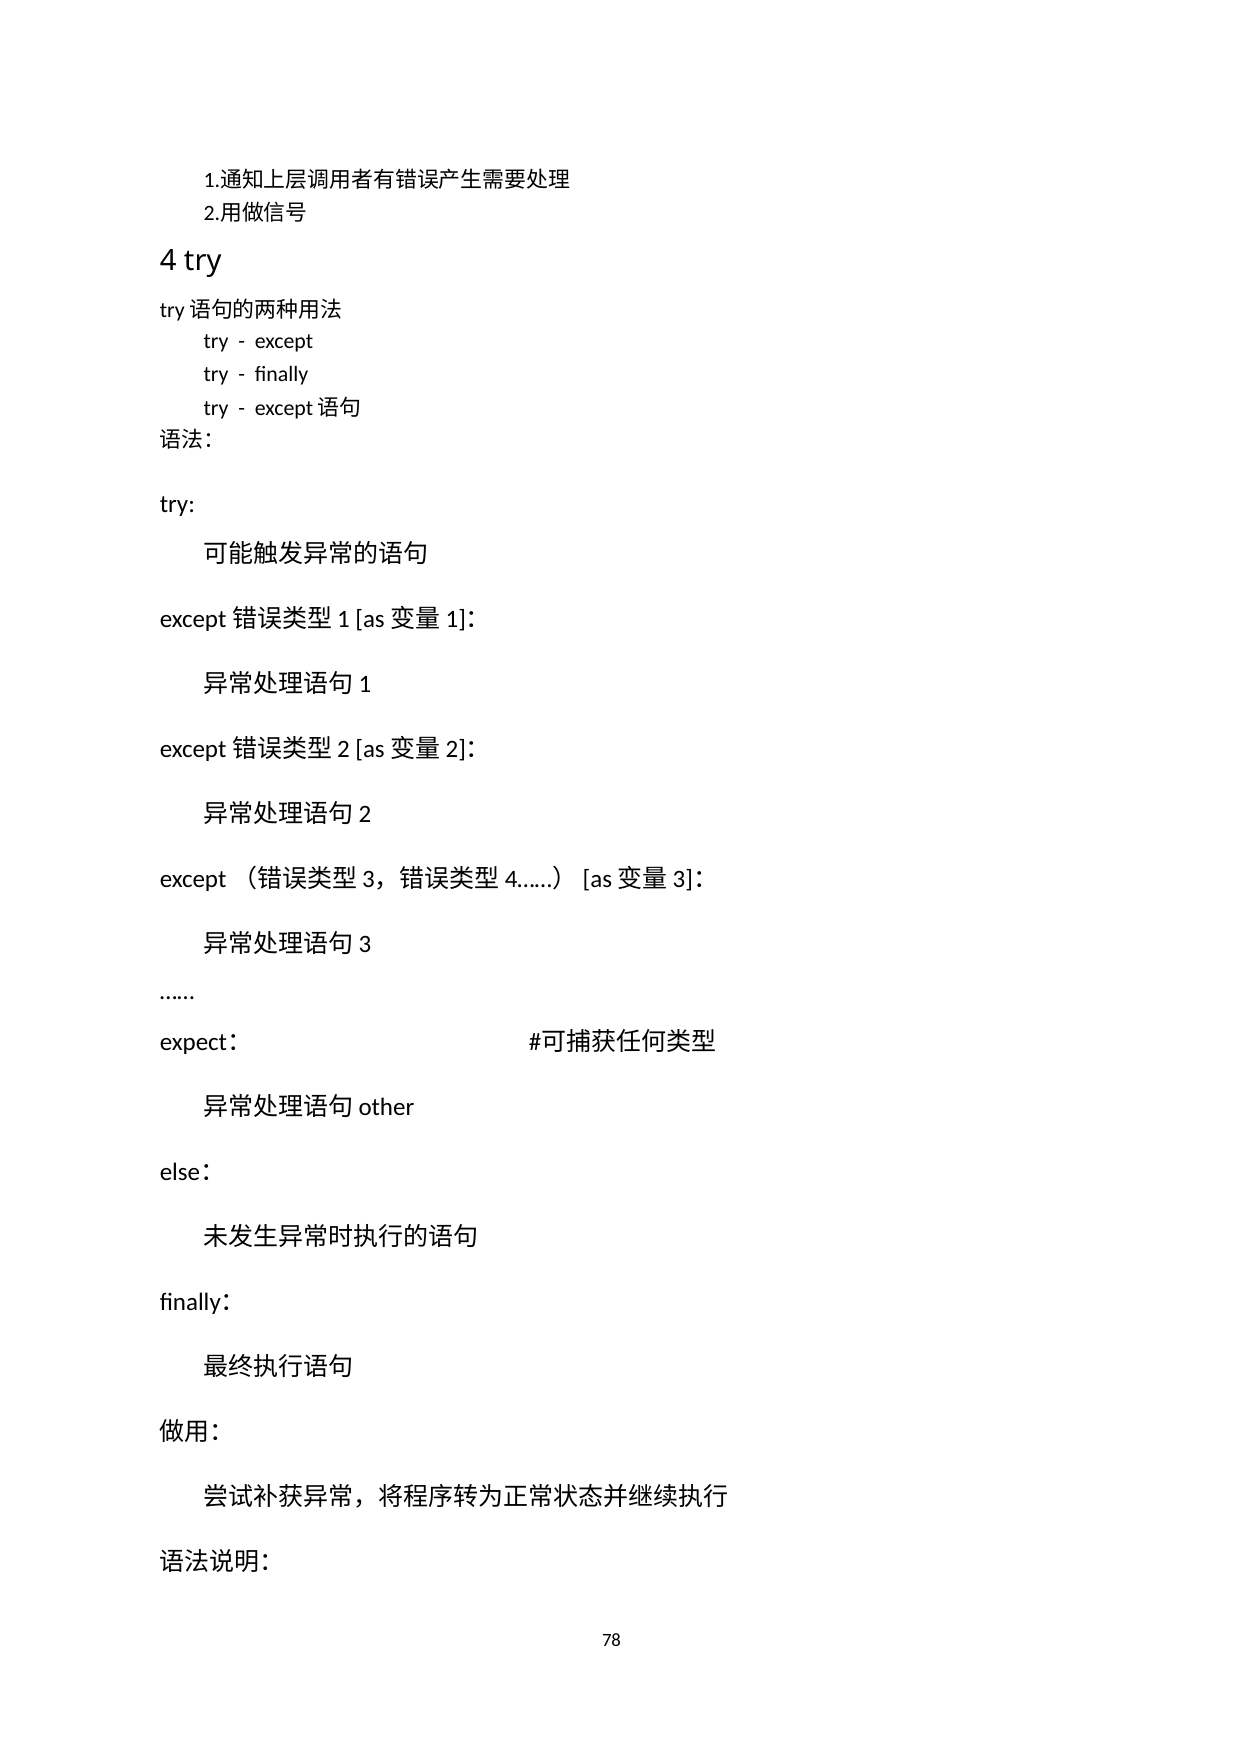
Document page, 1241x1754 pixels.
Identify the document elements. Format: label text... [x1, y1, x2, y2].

text 尝试补获异常，将程序转为正常状态并继续执行 [159, 1462, 1063, 1527]
text try - except语句 [203, 389, 1063, 422]
text 语法说明： [159, 1527, 1063, 1592]
text except 错误类型1 [as 变量1]： [159, 584, 1063, 649]
text 1.通知上层调用者有错误产生需要处理 [203, 162, 1063, 194]
text 未发生异常时执行的语句 [159, 1202, 1063, 1267]
text 做用： [159, 1397, 1063, 1462]
text 异常处理语句2 [159, 779, 1063, 844]
text 异常处理语句1 [159, 649, 1063, 714]
text …… [159, 974, 1063, 1007]
text finally： [159, 1267, 1063, 1332]
text try - except [203, 324, 1063, 357]
text try: [159, 487, 1063, 519]
text 语法： [159, 422, 1063, 454]
text 4 try [159, 227, 1063, 292]
text 最终执行语句 [159, 1332, 1063, 1397]
text 异常处理语句other [159, 1072, 1063, 1137]
text try语句的两种用法 [159, 292, 1063, 324]
text 2.用做信号 [203, 194, 1063, 227]
text expect： #可捕获任何类型 [159, 1007, 1063, 1072]
text try - finally [203, 357, 1063, 389]
text else： [159, 1137, 1063, 1202]
text 可能触发异常的语句 [159, 519, 1063, 584]
text except （错误类型3，错误类型4……） [as 变量3]： [159, 844, 1063, 909]
text except 错误类型2 [as 变量2]： [159, 714, 1063, 779]
text 异常处理语句3 [159, 909, 1063, 974]
